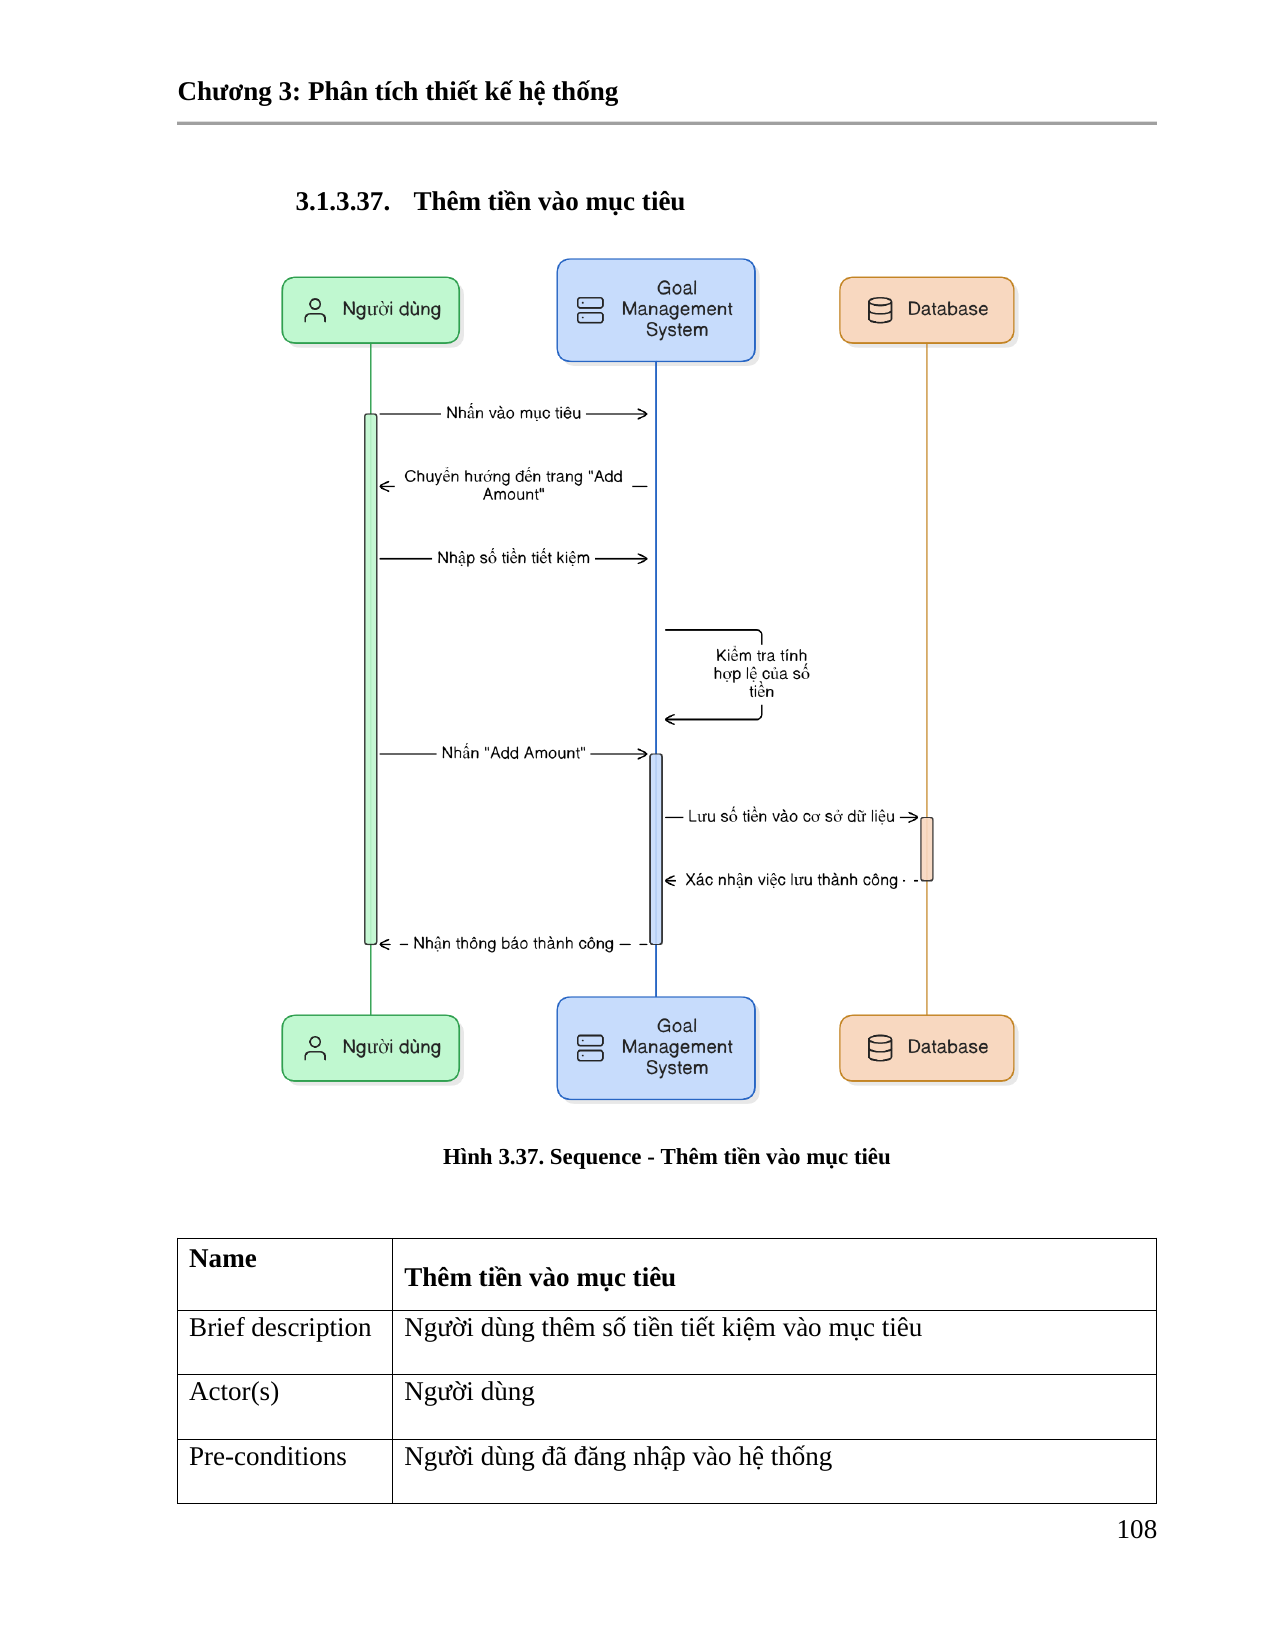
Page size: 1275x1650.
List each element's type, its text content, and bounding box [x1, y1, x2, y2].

picture [252, 235, 1024, 1111]
text Hình 3.37. Sequence - Thêm tiền vào mục tiêu [177, 1143, 1157, 1169]
subtitle Thêm tiền vào mục tiêu [295, 185, 1157, 216]
